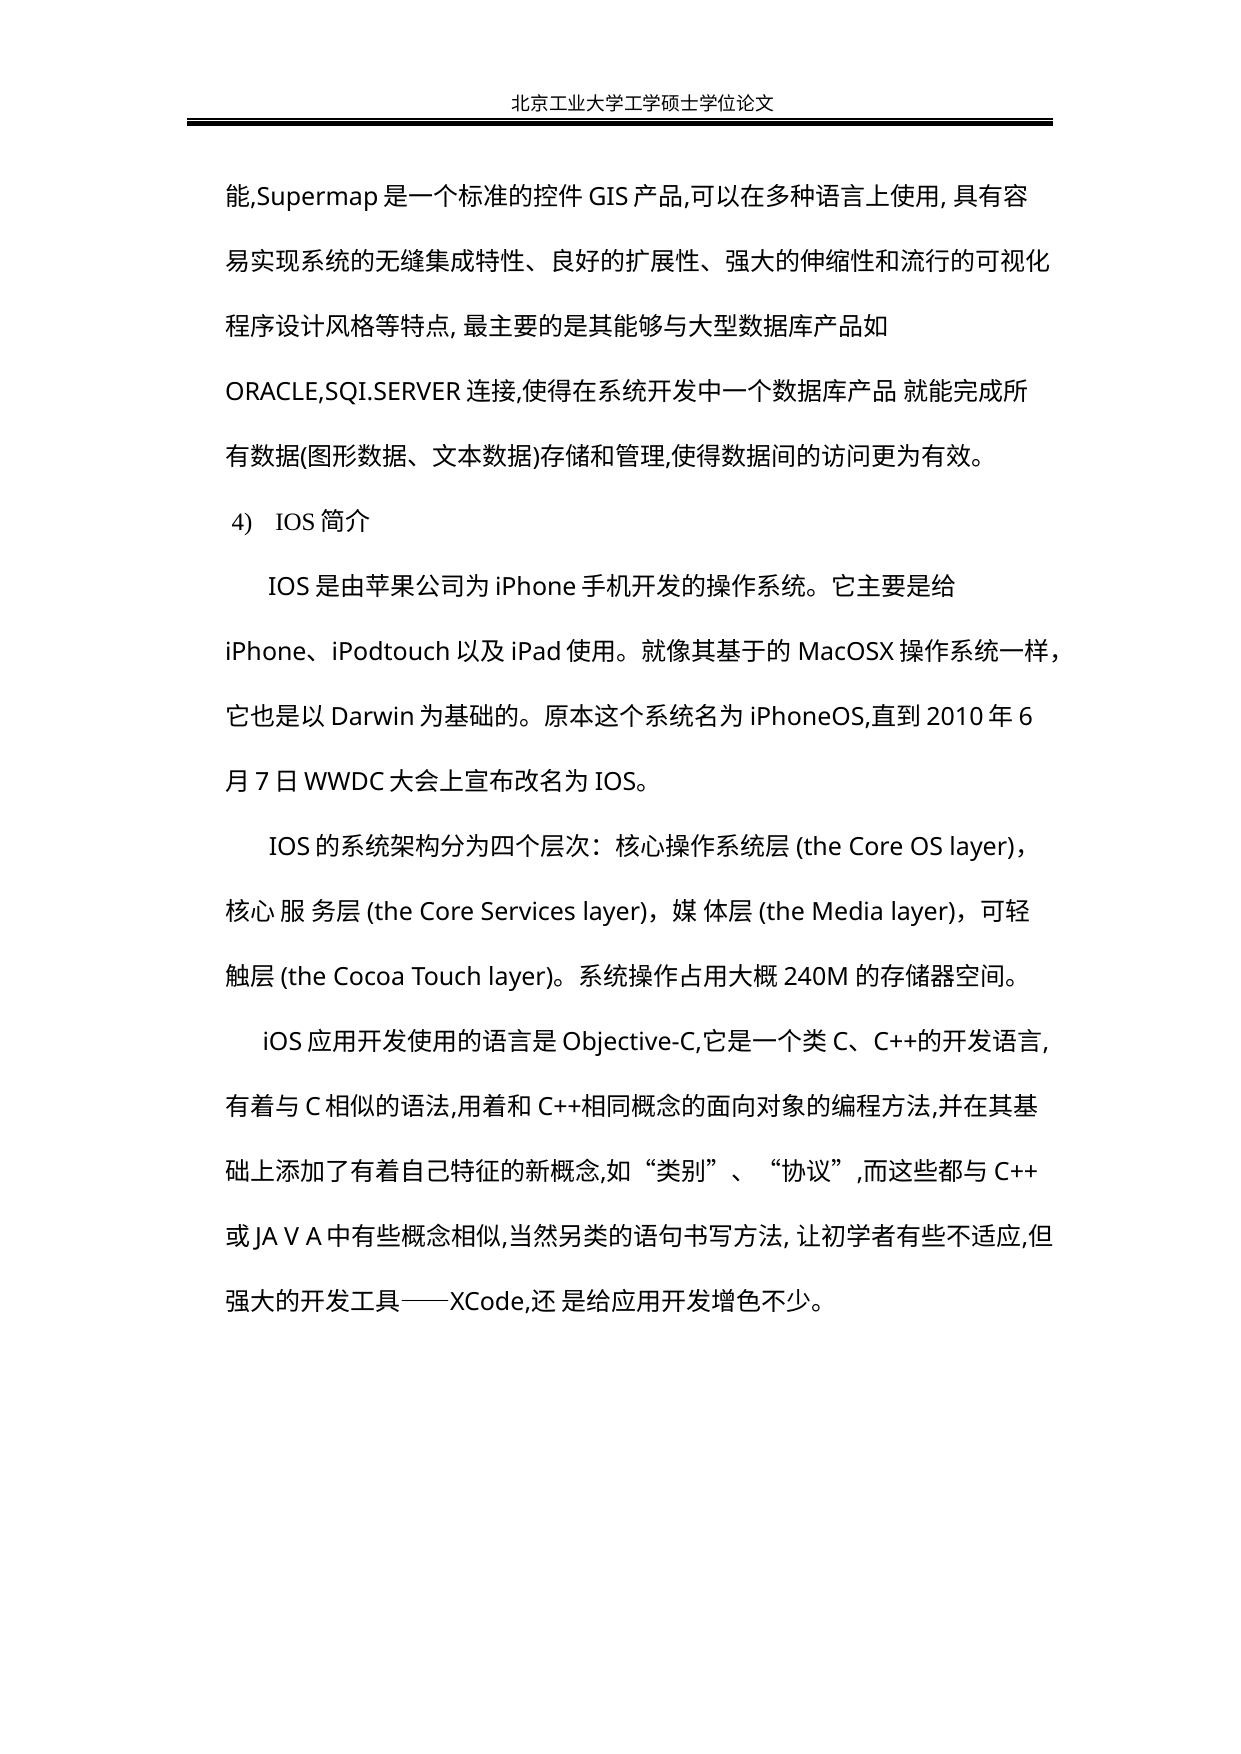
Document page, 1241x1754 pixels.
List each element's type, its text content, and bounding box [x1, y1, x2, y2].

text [225, 162, 1053, 487]
title IOS的系统架构分为四个层次：核心操作系统层 (the Core OS layer)，核心 服 务层 (the Core Services layer)，媒 体层 (the Media layer)，可轻触层 (the Cocoa Touch layer)。系统操作占用大概240M 的存储器空间。 [225, 812, 1053, 1007]
title iOS应用开发使用的语言是Objective-C,它是一个类C、C++的开发语言,有着与C相似的语法,用着和C++相同概念的面向对象的编程方法,并在其基础上添加了有着自己特征的新概念,如“类别”、“协议”,而这些都与 C++或JA V A中有些概念相似,当然另类的语句书写方法, 让初学者有些不适应,但强大的开发工具——XCode,还 是给应用开发增色不少。 [225, 1007, 1053, 1332]
title IOS是由苹果公司为iPhone手机开发的操作系统。它主要是给 iPhone、iPodtouch以及iPad使用。就像其基于的 MacOSX操作系统一样，它也是以 Darwin为基础的。原本这个系统名为iPhoneOS,直到2010年6月7日WWDC大会上宣布改名为IOS。 [225, 552, 1053, 812]
title IOS简介 [231, 487, 1053, 552]
